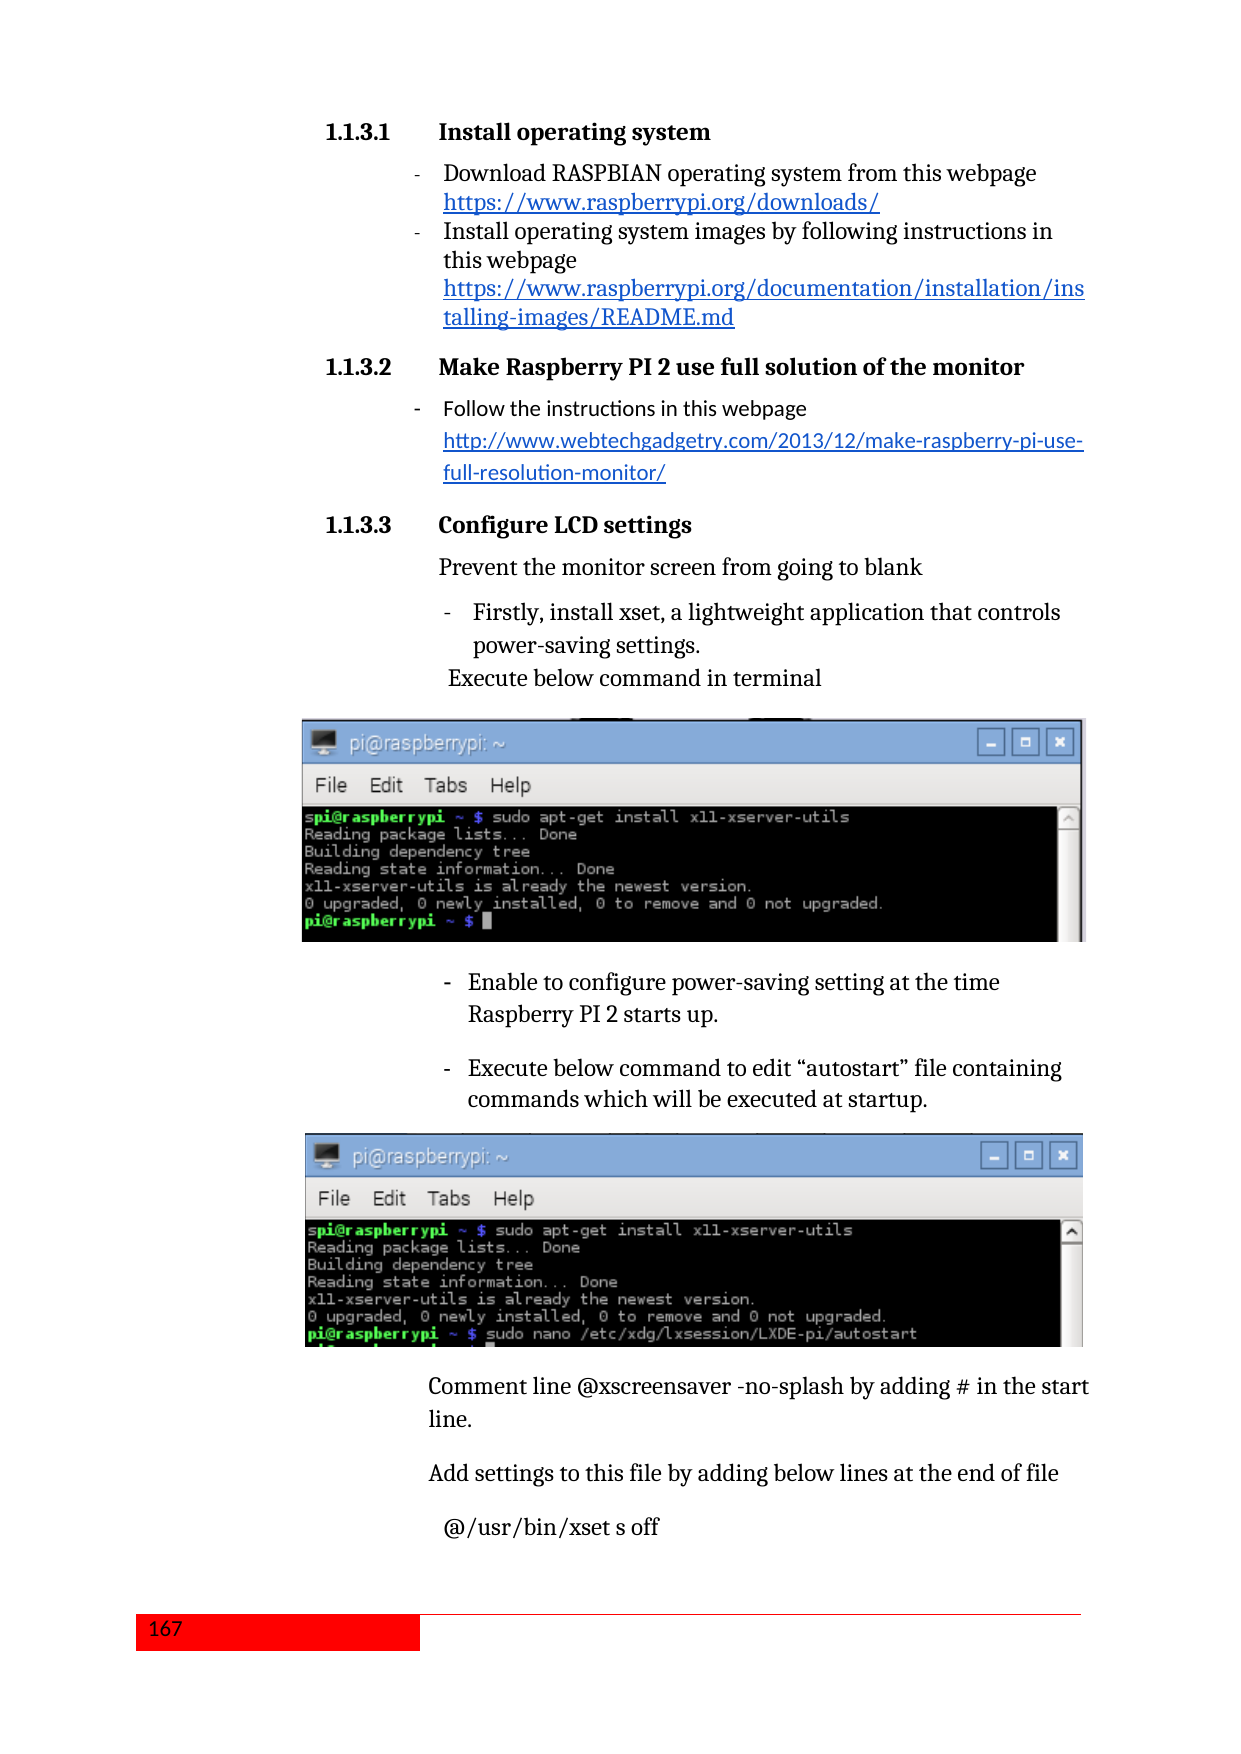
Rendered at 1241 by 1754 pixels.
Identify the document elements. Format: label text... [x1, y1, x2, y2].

text Execute below command in terminal [373, 664, 1092, 693]
list Execute below command to edit “autostart” file containing commands which will be executed at startup. [443, 1054, 1092, 1114]
text Comment line @xscreensaver -no-splash by adding # in the start line. [428, 1372, 1092, 1434]
text @/usr/bin/xset s off [443, 1513, 1092, 1542]
list Follow the instructions in this webpage http://www.webtechgadgetry.com/2013/12/make-raspberry-pi-use-full-resolution-monitor/ [413, 394, 1092, 486]
subtitle Make Raspberry PI 2 use full solution of the monitor [326, 353, 1092, 381]
subtitle Install operating system [326, 118, 1092, 147]
list Download RASPBIAN operating system from this webpage https://www.raspberrypi.org/downloads/ [413, 159, 1092, 217]
picture [301, 718, 1087, 942]
text Add settings to this file by adding below lines at the end of file [428, 1459, 1092, 1488]
list Enable to configure power-saving setting at the time Raspberry PI 2 starts up. [443, 966, 1092, 1029]
list Firstly, install xset, a lightweight application that controls power-saving settings. [443, 598, 1092, 660]
text Prevent the monitor screen from going to blank [373, 553, 1092, 581]
picture [305, 1133, 1083, 1347]
subtitle Configure LCD settings [326, 511, 1092, 540]
list Install operating system images by following instructions in this webpage https://www.raspberrypi.org/documentation/installation/installing-images/README.md [413, 217, 1092, 332]
